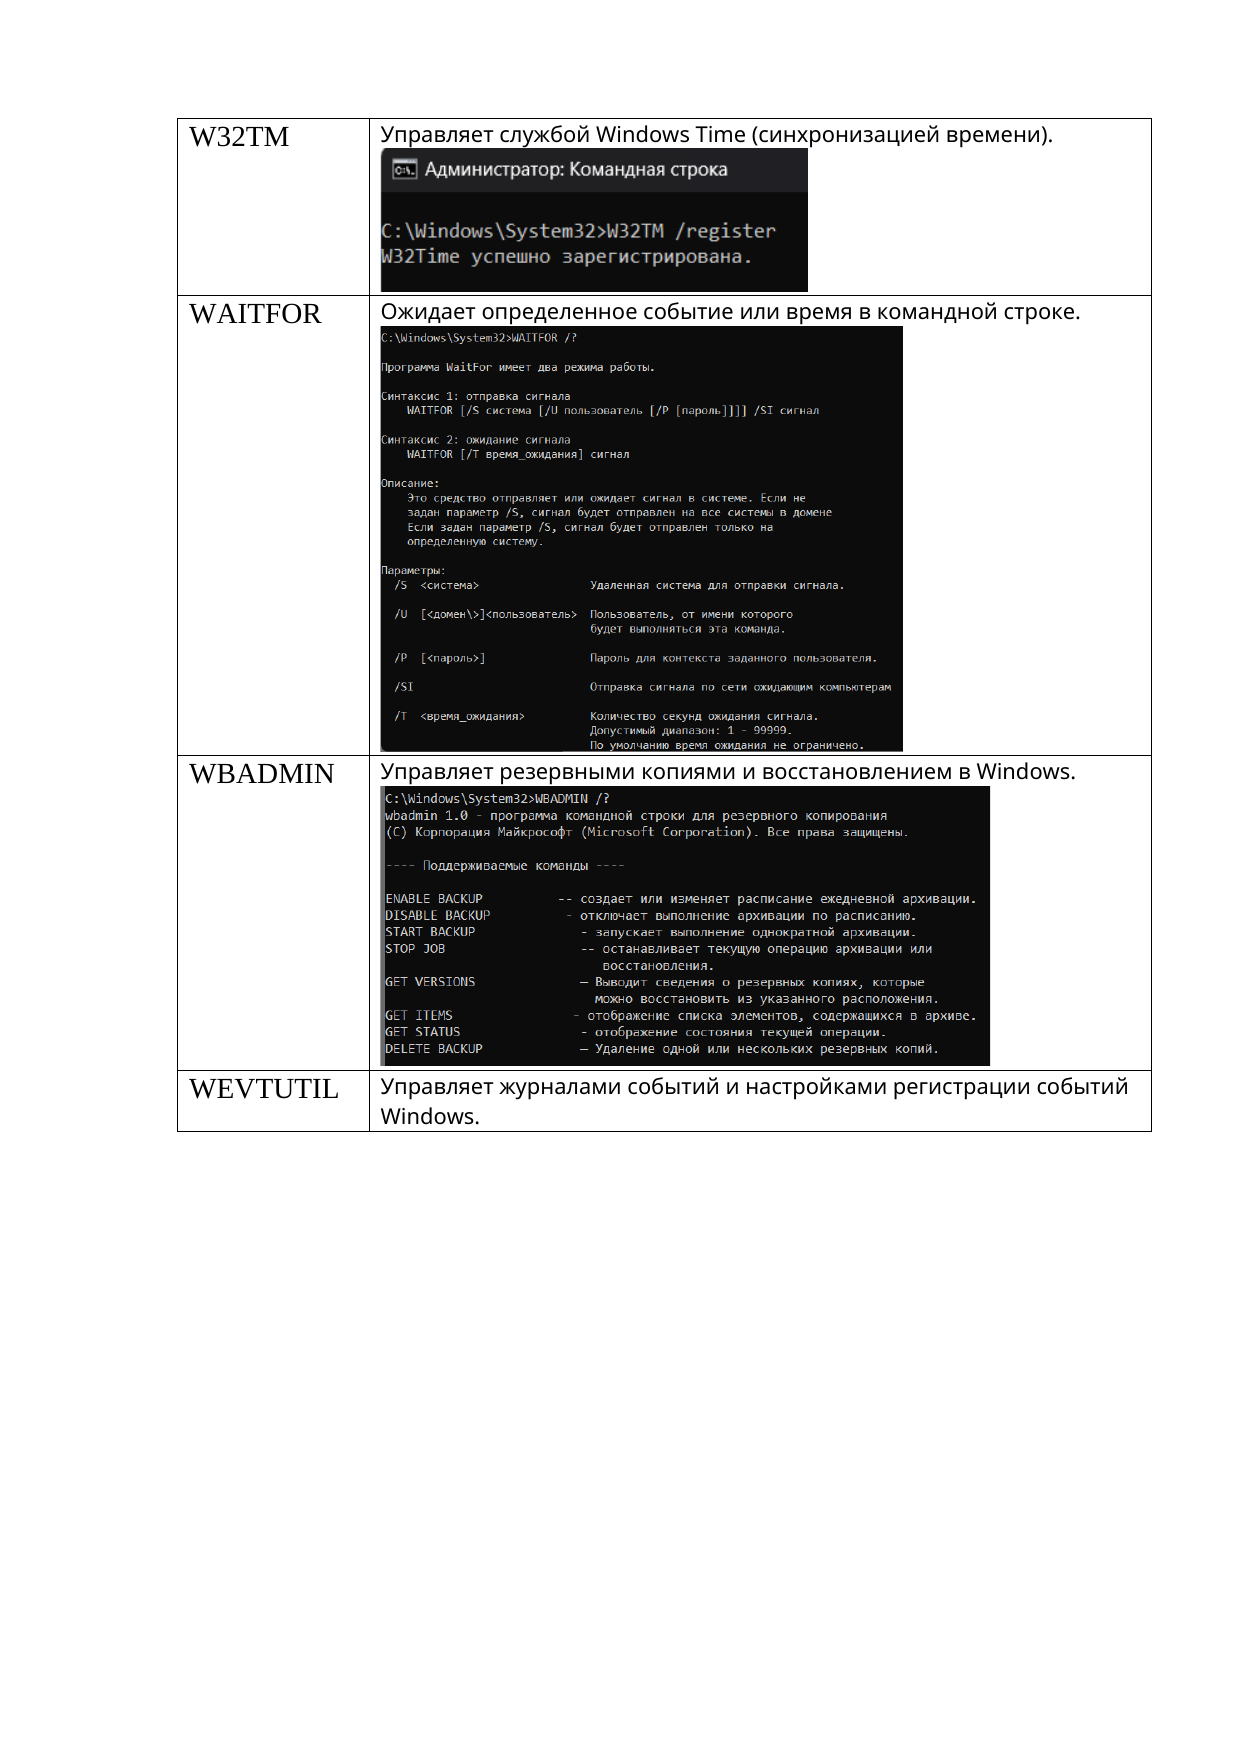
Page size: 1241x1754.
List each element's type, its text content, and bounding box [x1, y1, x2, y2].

picture [380, 786, 991, 1066]
table_cell WAITFOR [178, 296, 369, 755]
table_cell WEVTUTIL [178, 1071, 369, 1131]
table_cell Управляет журналами событий и настройками регистрации событий Windows. [370, 1071, 1151, 1131]
table_cell Ожидает определенное событие или время в командной строке. [370, 296, 1151, 755]
picture [380, 148, 808, 292]
table_cell WBADMIN [178, 756, 369, 1070]
table_cell Управляет резервными копиями и восстановлением в Windows. [370, 756, 1151, 1070]
table_cell W32TM [178, 119, 369, 295]
table_cell Управляет службой Windows Time (синхронизацией времени). [370, 119, 1151, 295]
picture [380, 326, 903, 752]
